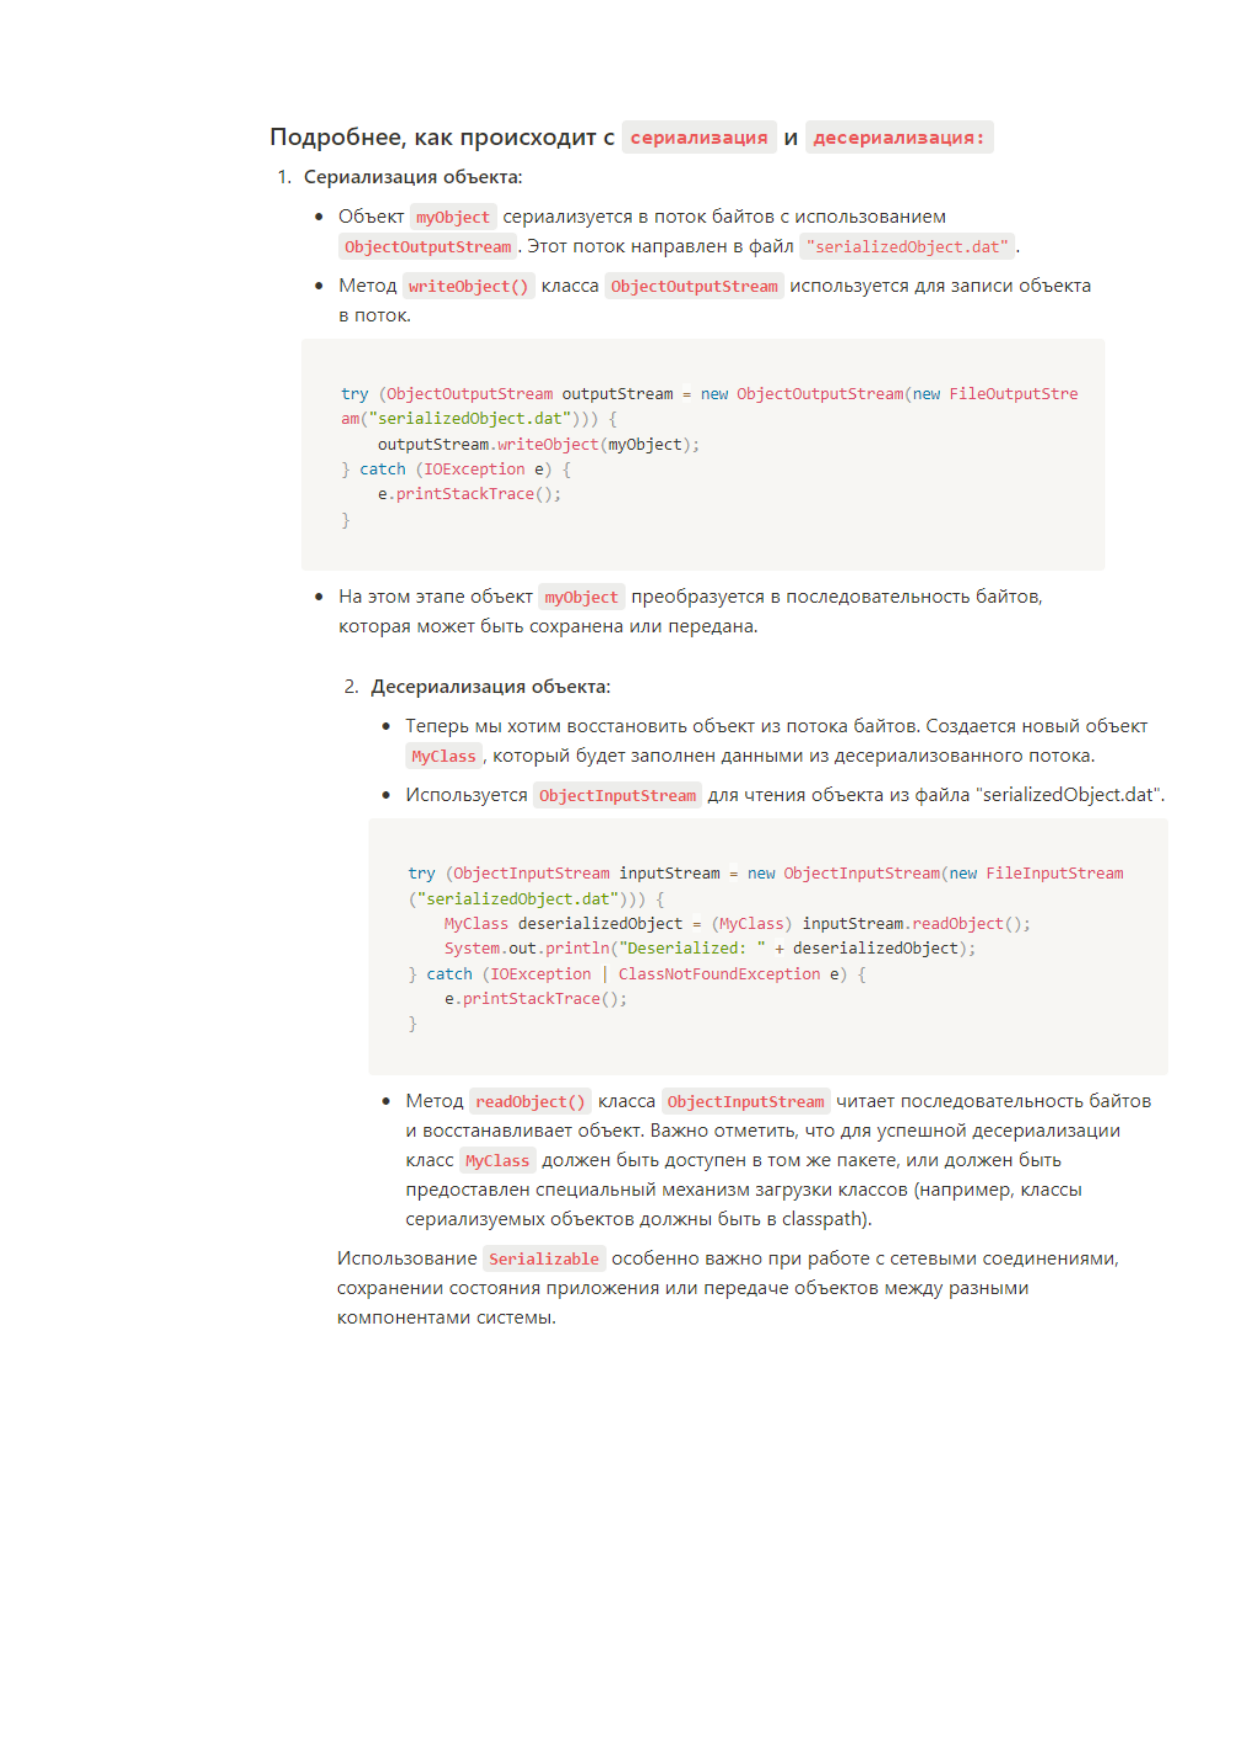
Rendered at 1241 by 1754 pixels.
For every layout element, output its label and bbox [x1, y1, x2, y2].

picture [251, 118, 1226, 651]
picture [251, 667, 1226, 1336]
